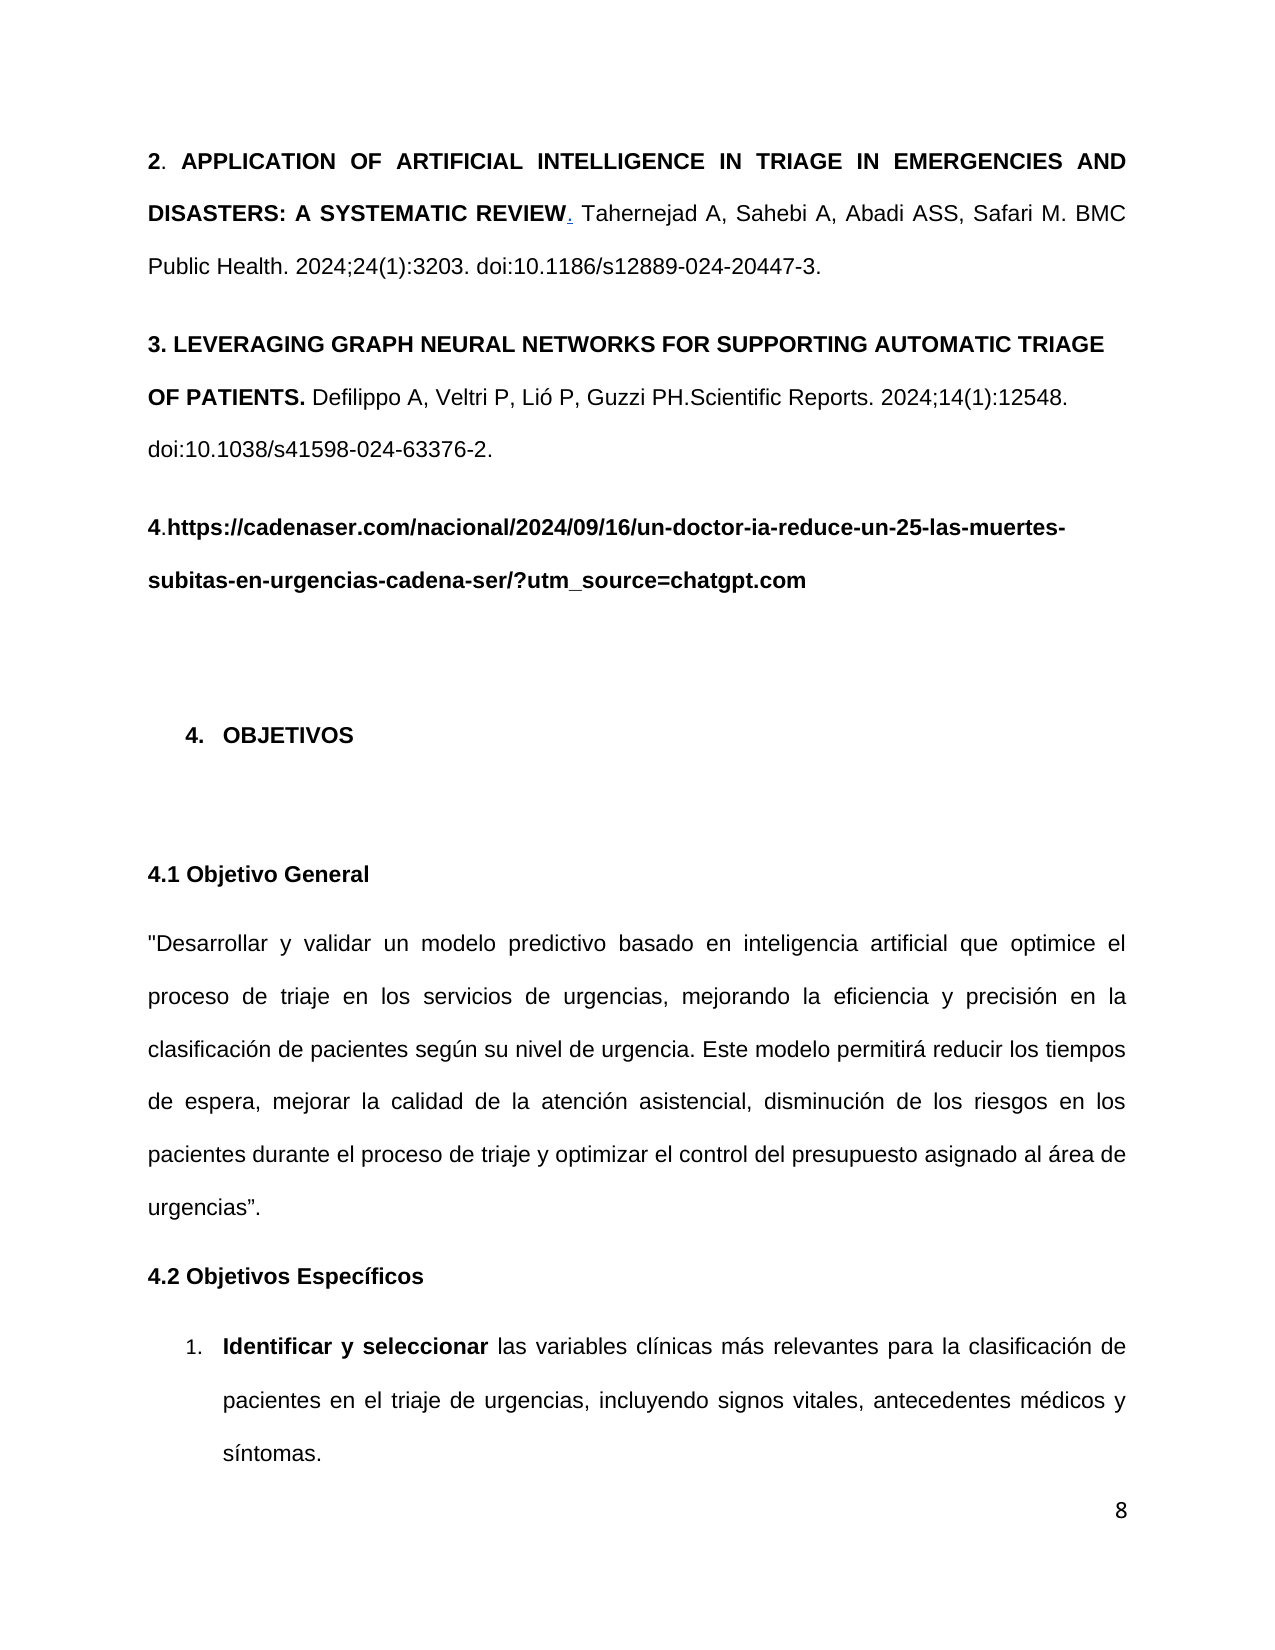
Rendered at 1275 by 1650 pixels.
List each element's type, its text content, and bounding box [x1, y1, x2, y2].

text 2. APPLICATION OF ARTIFICIAL INTELLIGENCE IN TRIAGE IN EMERGENCIES AND DISASTERS: A SYSTEMATIC REVIEW. Tahernejad A, Sahebi A, Abadi ASS, Safari M. BMC Public Health. 2024;24(1):3203. doi:10.1186/s12889-024-20447-3. [148, 148, 1127, 279]
list OBJETIVOS [185, 722, 1127, 748]
text "Desarrollar y validar un modelo predictivo basado en inteligencia artificial que optimice el proceso de triaje en los servicios de urgencias, mejorando la eficiencia y precisión en la clasificación de pacientes según su nivel de urgencia. Este modelo permitirá reducir los tiempos de espera, mejorar la calidad de la atención asistencial, disminución de los riesgos en los pacientes durante el proceso de triaje y optimizar el control del presupuesto asignado al área de urgencias”. [148, 930, 1127, 1220]
text 3. LEVERAGING GRAPH NEURAL NETWORKS FOR SUPPORTING AUTOMATIC TRIAGE OF PATIENTS. Defilippo A, Veltri P, Lió P, Guzzi PH.Scientific Reports. 2024;14(1):12548. doi:10.1038/s41598-024-63376-2. [148, 331, 1127, 463]
text 4.https://cadenaser.com/nacional/2024/09/16/un-doctor-ia-reduce-un-25-las-muertes-subitas-en-urgencias-cadena-ser/?utm_source=chatgpt.com [148, 514, 1127, 593]
list Identificar y seleccionar las variables clínicas más relevantes para la clasificación de pacientes en el triaje de urgencias, incluyendo signos vitales, antecedentes médicos y síntomas. [185, 1332, 1127, 1466]
text 4.1 Objetivo General [148, 861, 1127, 887]
text 4.2 Objetivos Específicos [148, 1263, 1127, 1289]
